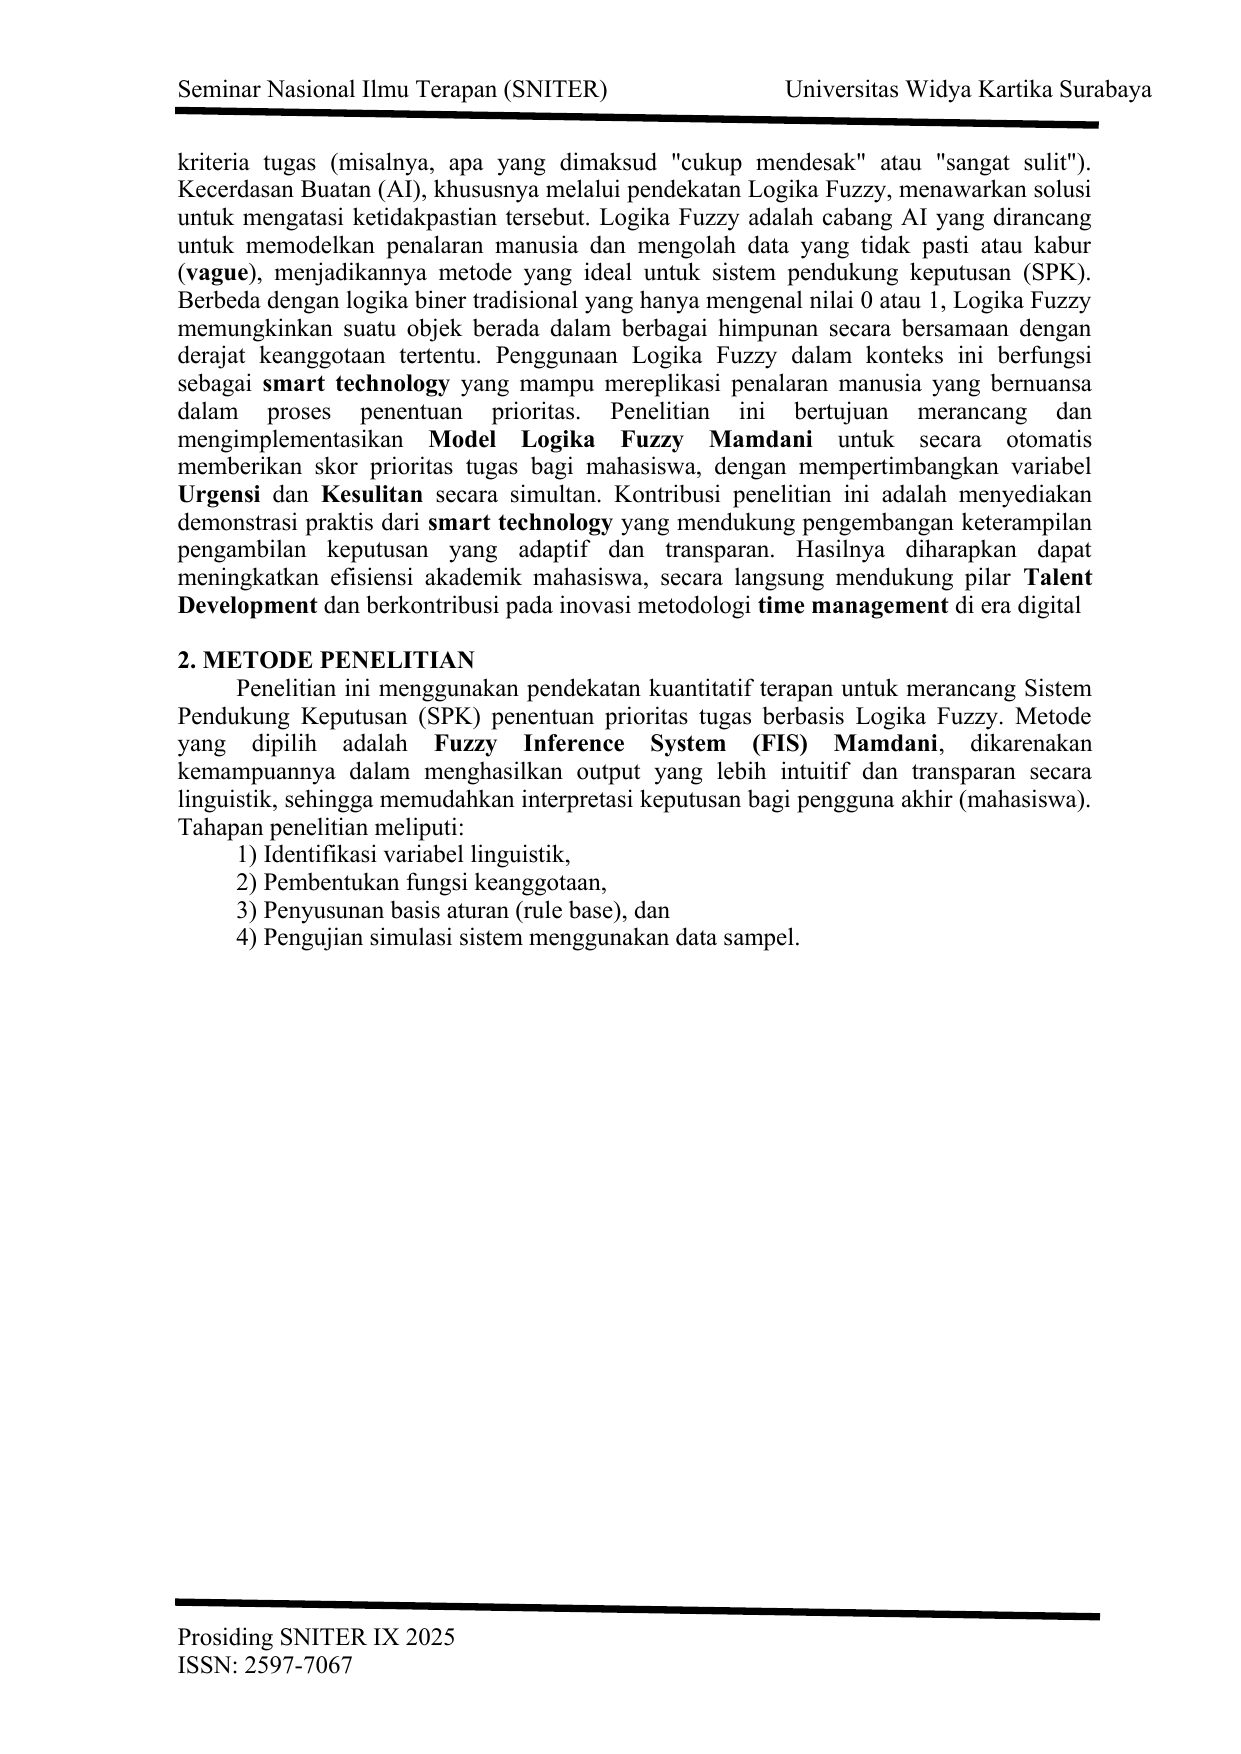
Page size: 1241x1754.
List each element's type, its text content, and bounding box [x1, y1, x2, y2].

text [177, 148, 1092, 619]
text 1) Identifikasi variabel linguistik, [177, 840, 1092, 868]
text Penelitian ini menggunakan pendekatan kuantitatif terapan untuk merancang Sistem Pendukung Keputusan (SPK) penentuan prioritas tugas berbasis Logika Fuzzy. Metode yang dipilih adalah Fuzzy Inference System (FIS) Mamdani, dikarenakan kemampuannya dalam menghasilkan output yang lebih intuitif dan transparan secara linguistik, sehingga memudahkan interpretasi keputusan bagi pengguna akhir (mahasiswa). Tahapan penelitian meliputi: [177, 674, 1092, 840]
text 2) Pembentukan fungsi keanggotaan, [177, 868, 1092, 896]
text 2. METODE PENELITIAN [177, 646, 1092, 674]
text 3) Penyusunan basis aturan (rule base), dan [177, 896, 1092, 923]
text 4) Pengujian simulasi sistem menggunakan data sampel. [177, 923, 1092, 951]
